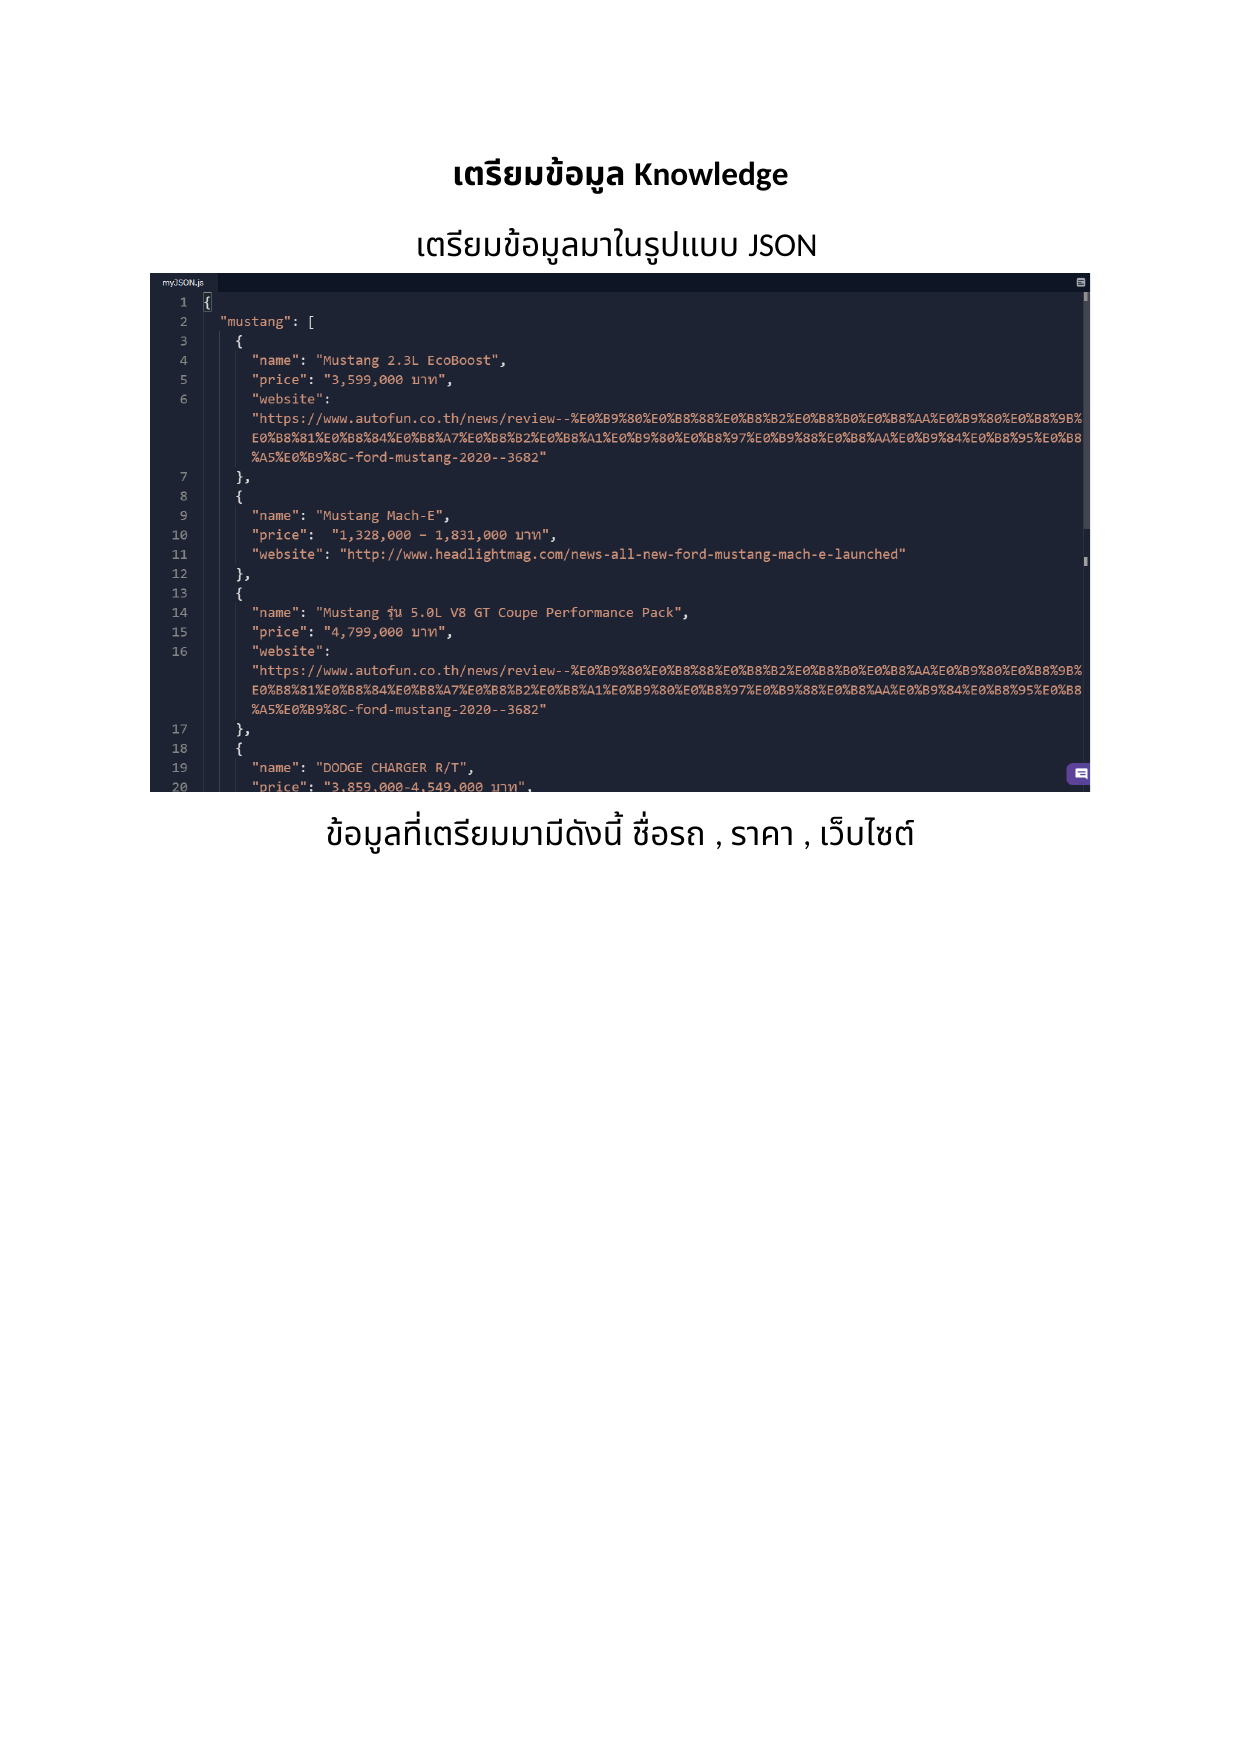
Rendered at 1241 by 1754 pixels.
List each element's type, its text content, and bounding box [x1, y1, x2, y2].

text เตรียมข้อมูล Knowledge [150, 150, 1090, 200]
text ข้อมูลที่เตรียมมามีดังนี้ ชื่อรถ , ราคา , เว็บไซต์ [150, 810, 1090, 861]
text เตรียมข้อมูลมาในรูปแบบ JSON [150, 221, 1090, 273]
picture [150, 273, 1091, 792]
